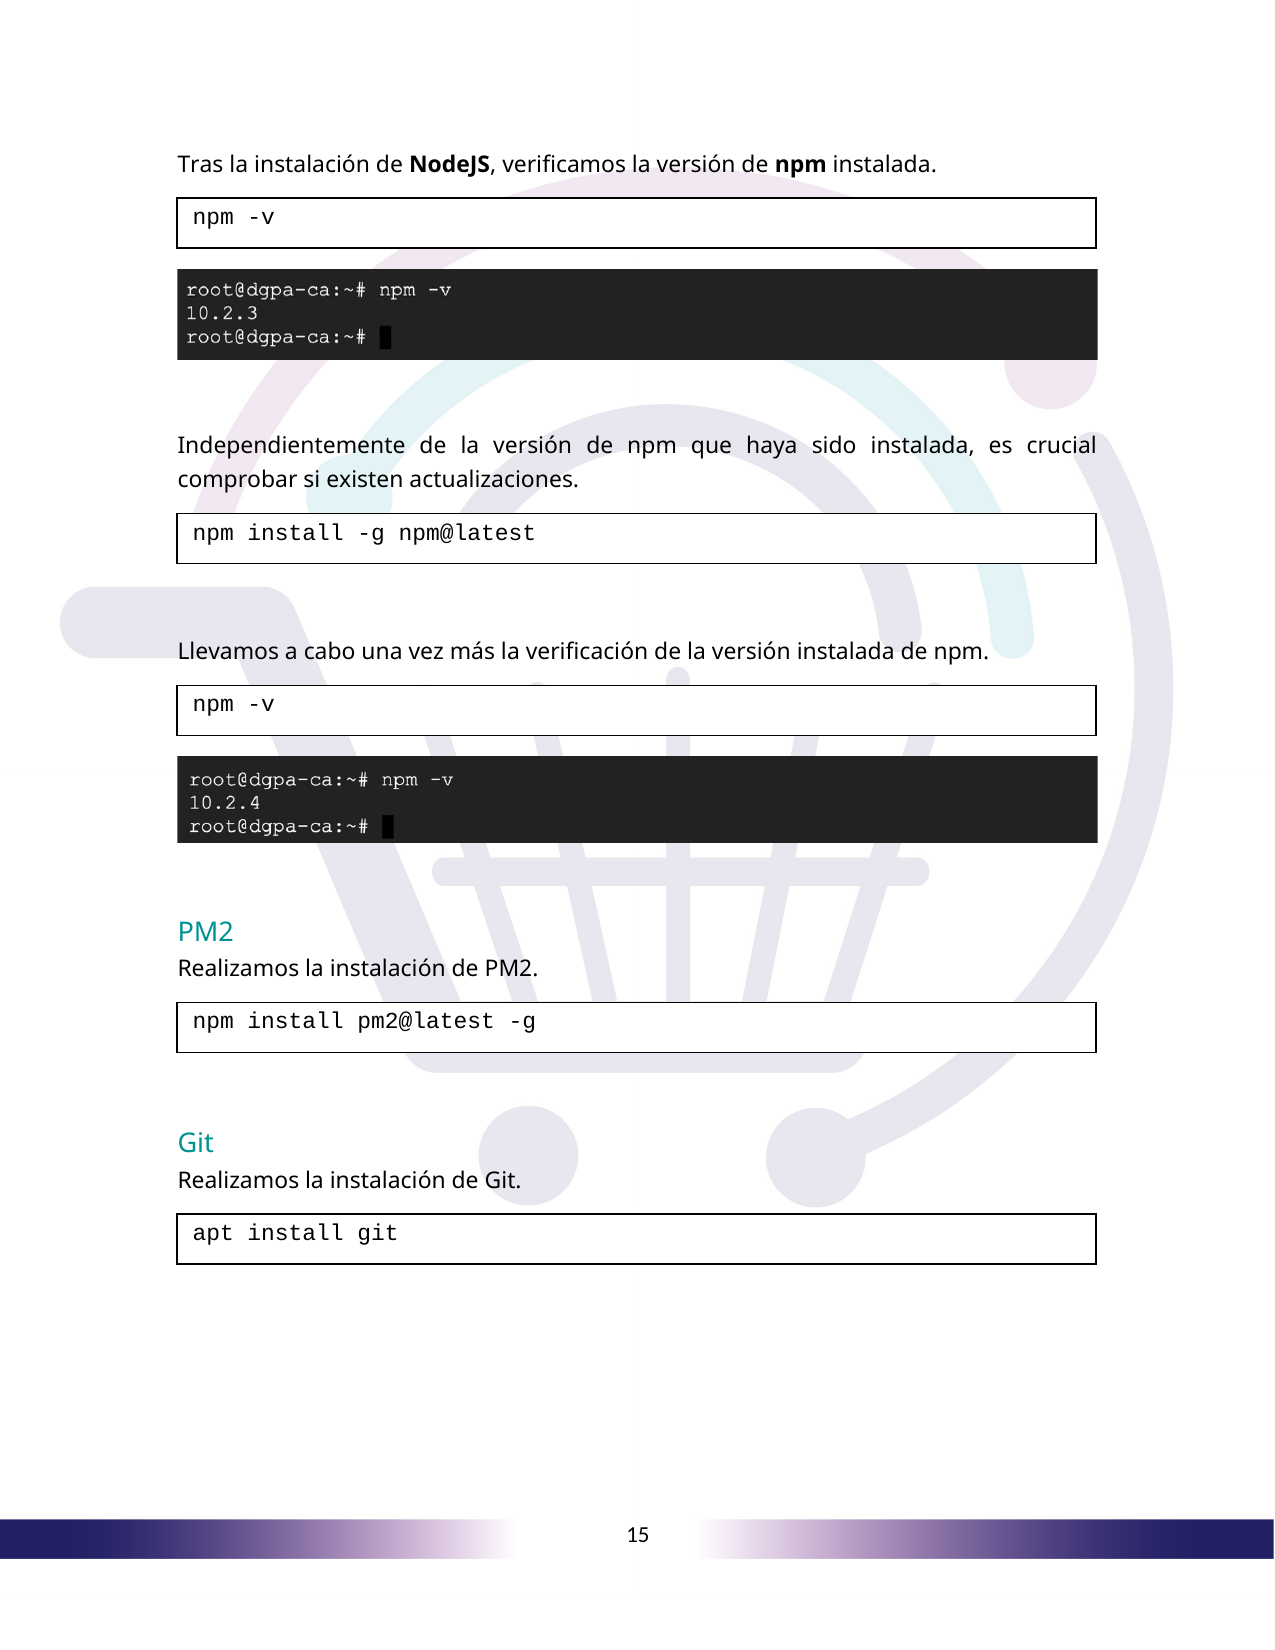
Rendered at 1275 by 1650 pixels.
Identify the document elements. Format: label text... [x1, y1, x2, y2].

text Realizamos la instalación de PM2. [177, 952, 1098, 983]
text Llevamos a cabo una vez más la verificación de la versión instalada de npm. [177, 635, 1098, 666]
subtitle Git [177, 1124, 1098, 1161]
picture [0, 0, 1274, 1597]
subtitle PM2 [177, 912, 1098, 949]
text Realizamos la instalación de Git. [177, 1163, 1098, 1195]
text Tras la instalación de NodeJS, verificamos la versión de npm instalada. [177, 148, 1098, 179]
text Independientemente de la versión de npm que haya sido instalada, es crucial comprobar si existen actualizaciones. [177, 429, 1098, 494]
